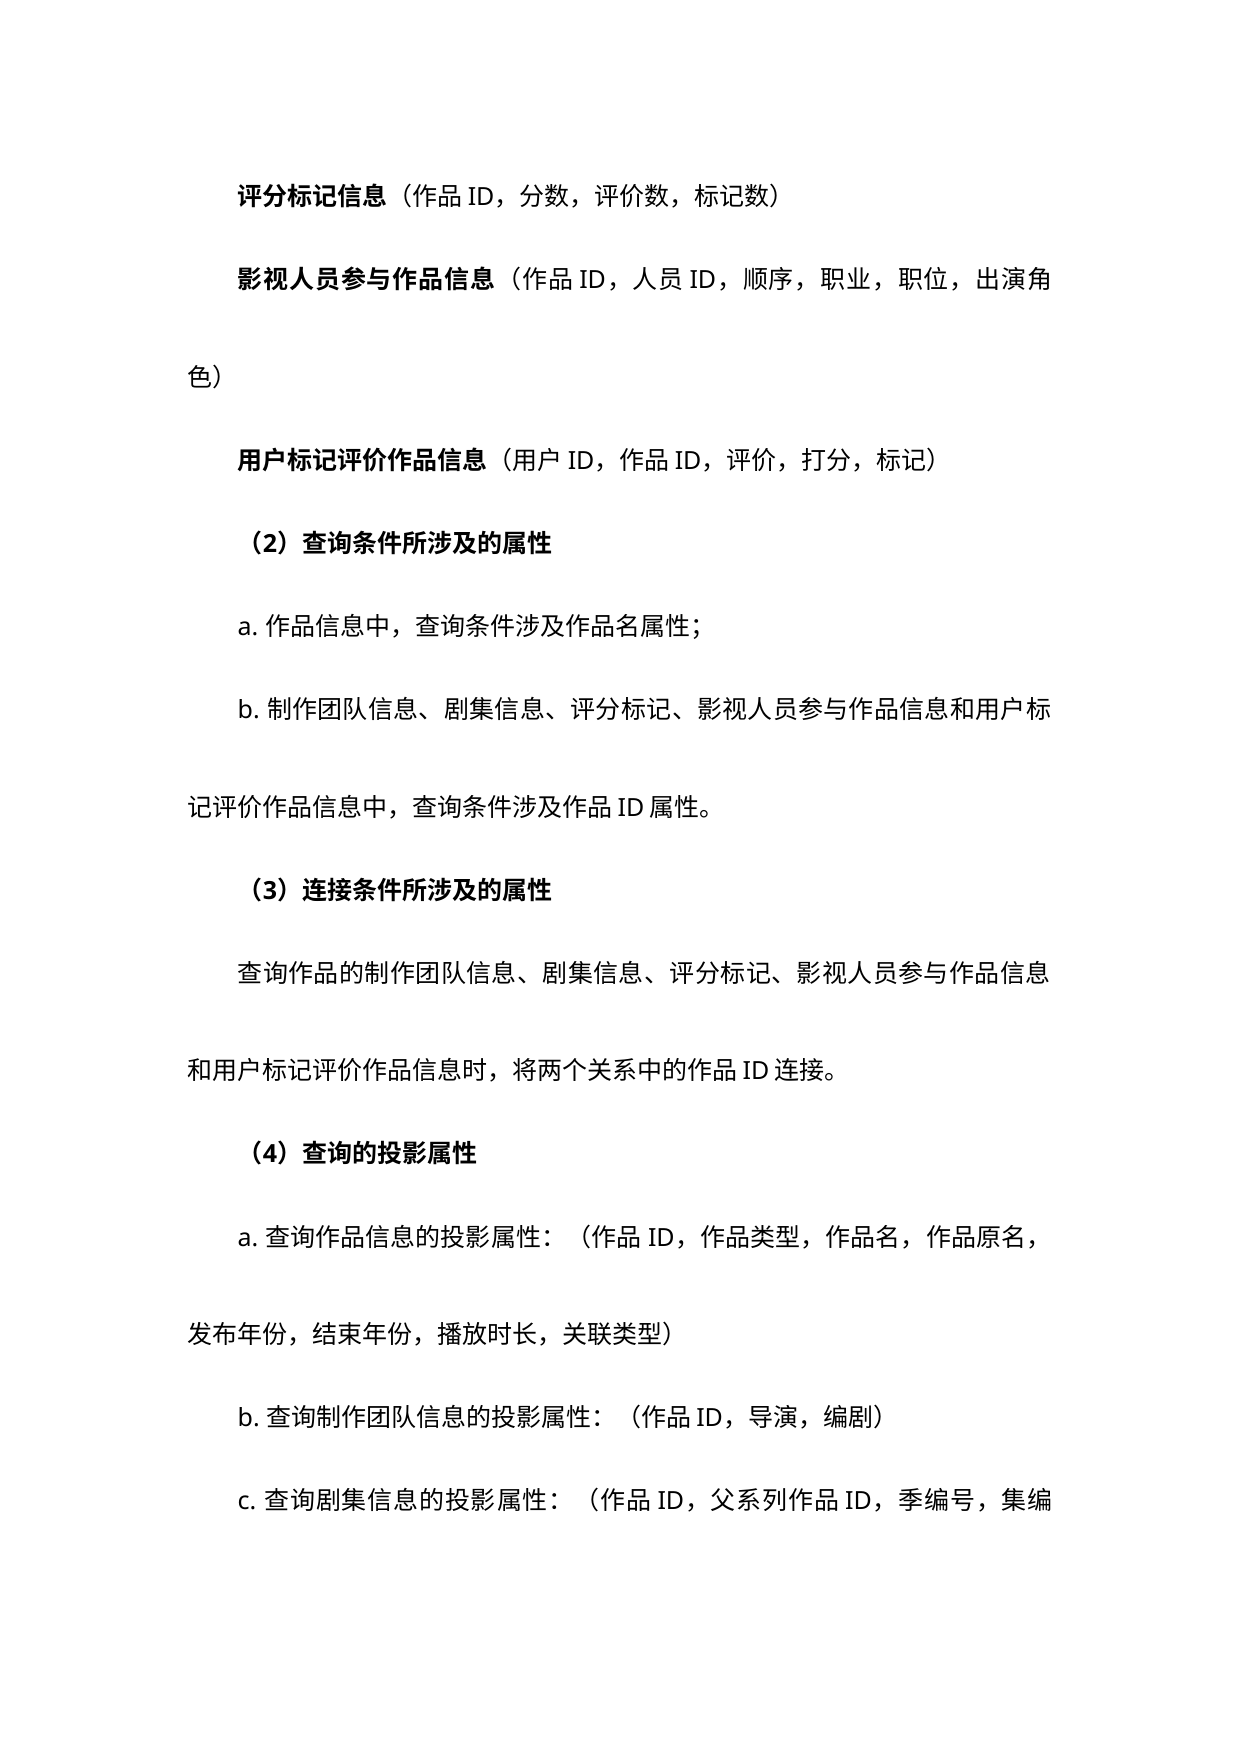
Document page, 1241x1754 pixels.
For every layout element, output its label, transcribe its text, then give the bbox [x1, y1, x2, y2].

text a. 作品信息中，查询条件涉及作品名属性； [187, 592, 1053, 657]
text （3）连接条件所涉及的属性 [187, 856, 1053, 921]
text b. 制作团队信息、剧集信息、评分标记、影视人员参与作品信息和用户标记评价作品信息中，查询条件涉及作品ID属性。 [187, 675, 1053, 838]
text 用户标记评价作品信息（用户ID，作品ID，评价，打分，标记） [187, 426, 1053, 491]
text 评分标记信息（作品ID，分数，评价数，标记数） [187, 162, 1053, 227]
text b. 查询制作团队信息的投影属性：（作品ID，导演，编剧） [187, 1383, 1053, 1448]
text 影视人员参与作品信息（作品ID，人员ID，顺序，职业，职位，出演角色） [187, 245, 1053, 408]
text （2）查询条件所涉及的属性 [187, 509, 1053, 574]
text a. 查询作品信息的投影属性：（作品ID，作品类型，作品名，作品原名，发布年份，结束年份，播放时长，关联类型） [187, 1203, 1053, 1365]
text （4）查询的投影属性 [187, 1119, 1053, 1184]
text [187, 1466, 1053, 1531]
text 查询作品的制作团队信息、剧集信息、评分标记、影视人员参与作品信息和用户标记评价作品信息时，将两个关系中的作品ID连接。 [187, 939, 1053, 1101]
